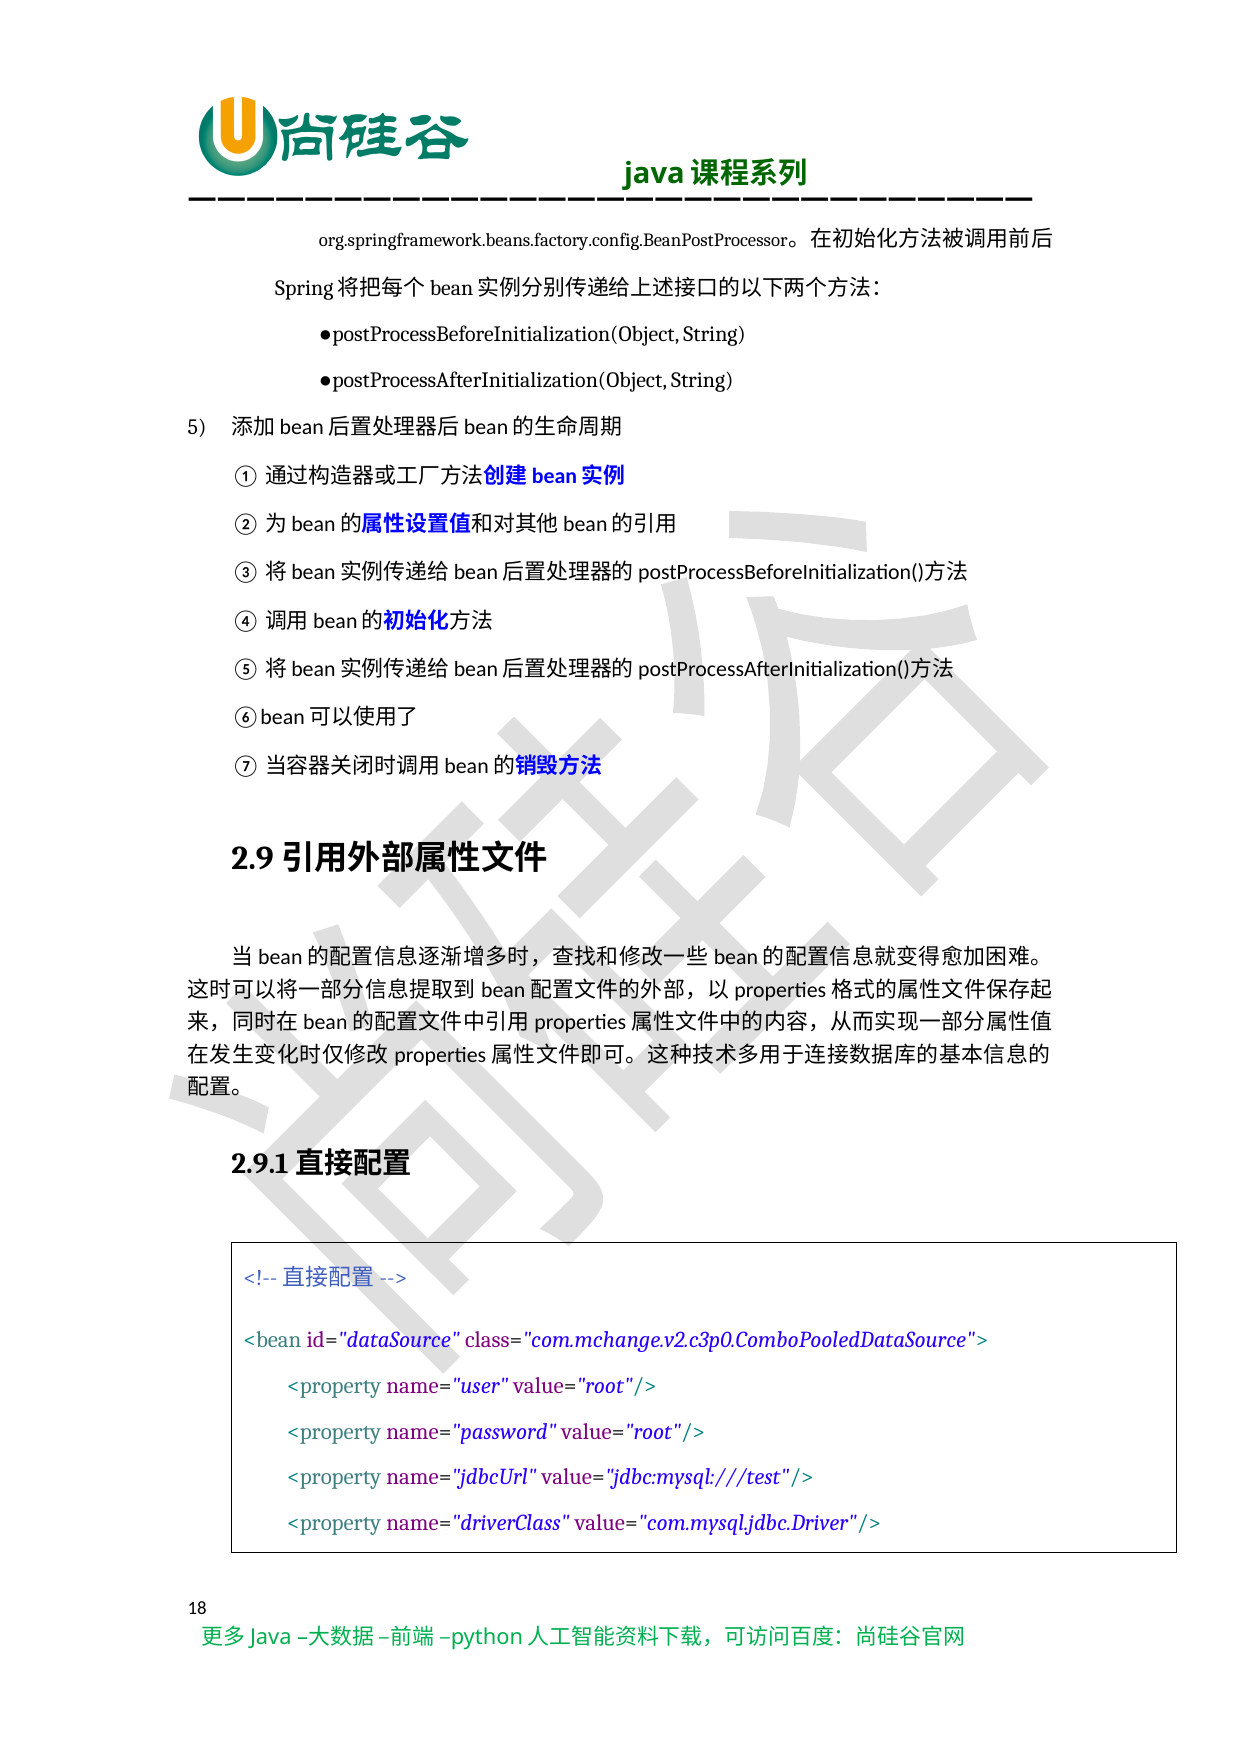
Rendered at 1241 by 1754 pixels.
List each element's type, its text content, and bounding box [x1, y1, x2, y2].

text ⑤将bean实例传递给bean后置处理器的postProcessAfterInitialization()方法 [187, 651, 1053, 683]
text org.springframework.beans.factory.config.BeanPostProcessor。在初始化方法被调用前后，Spring将把每个bean实例分别传递给上述接口的以下两个方法： [275, 221, 1053, 302]
list 添加bean后置处理器后bean的生命周期 [187, 409, 1053, 441]
text ④调用bean的初始化方法 [187, 602, 1053, 635]
text ●postProcessAfterInitialization(Object, String) [275, 363, 1053, 396]
subtitle 2.9.1 直接配置 [187, 1128, 1053, 1193]
text ⑥bean可以使用了 [187, 699, 1053, 731]
text 当bean的配置信息逐渐增多时，查找和修改一些bean的配置信息就变得愈加困难。这时可以将一部分信息提取到bean配置文件的外部，以properties格式的属性文件保存起来，同时在bean的配置文件中引用properties属性文件中的内容，从而实现一部分属性值在发生变化时仅修改properties属性文件即可。这种技术多用于连接数据库的基本信息的配置。 [187, 939, 1053, 1101]
text ③将bean实例传递给bean后置处理器的postProcessBeforeInitialization()方法 [187, 554, 1053, 586]
text ②为bean的属性设置值和对其他bean的引用 [187, 506, 1053, 538]
text ⑦当容器关闭时调用bean的销毁方法 [187, 747, 1053, 780]
subtitle 2.9 引用外部属性文件 [187, 823, 1053, 888]
picture [187, 88, 476, 184]
text ①通过构造器或工厂方法创建bean实例 [187, 457, 1053, 490]
text ●postProcessBeforeInitialization(Object, String) [275, 318, 1053, 351]
